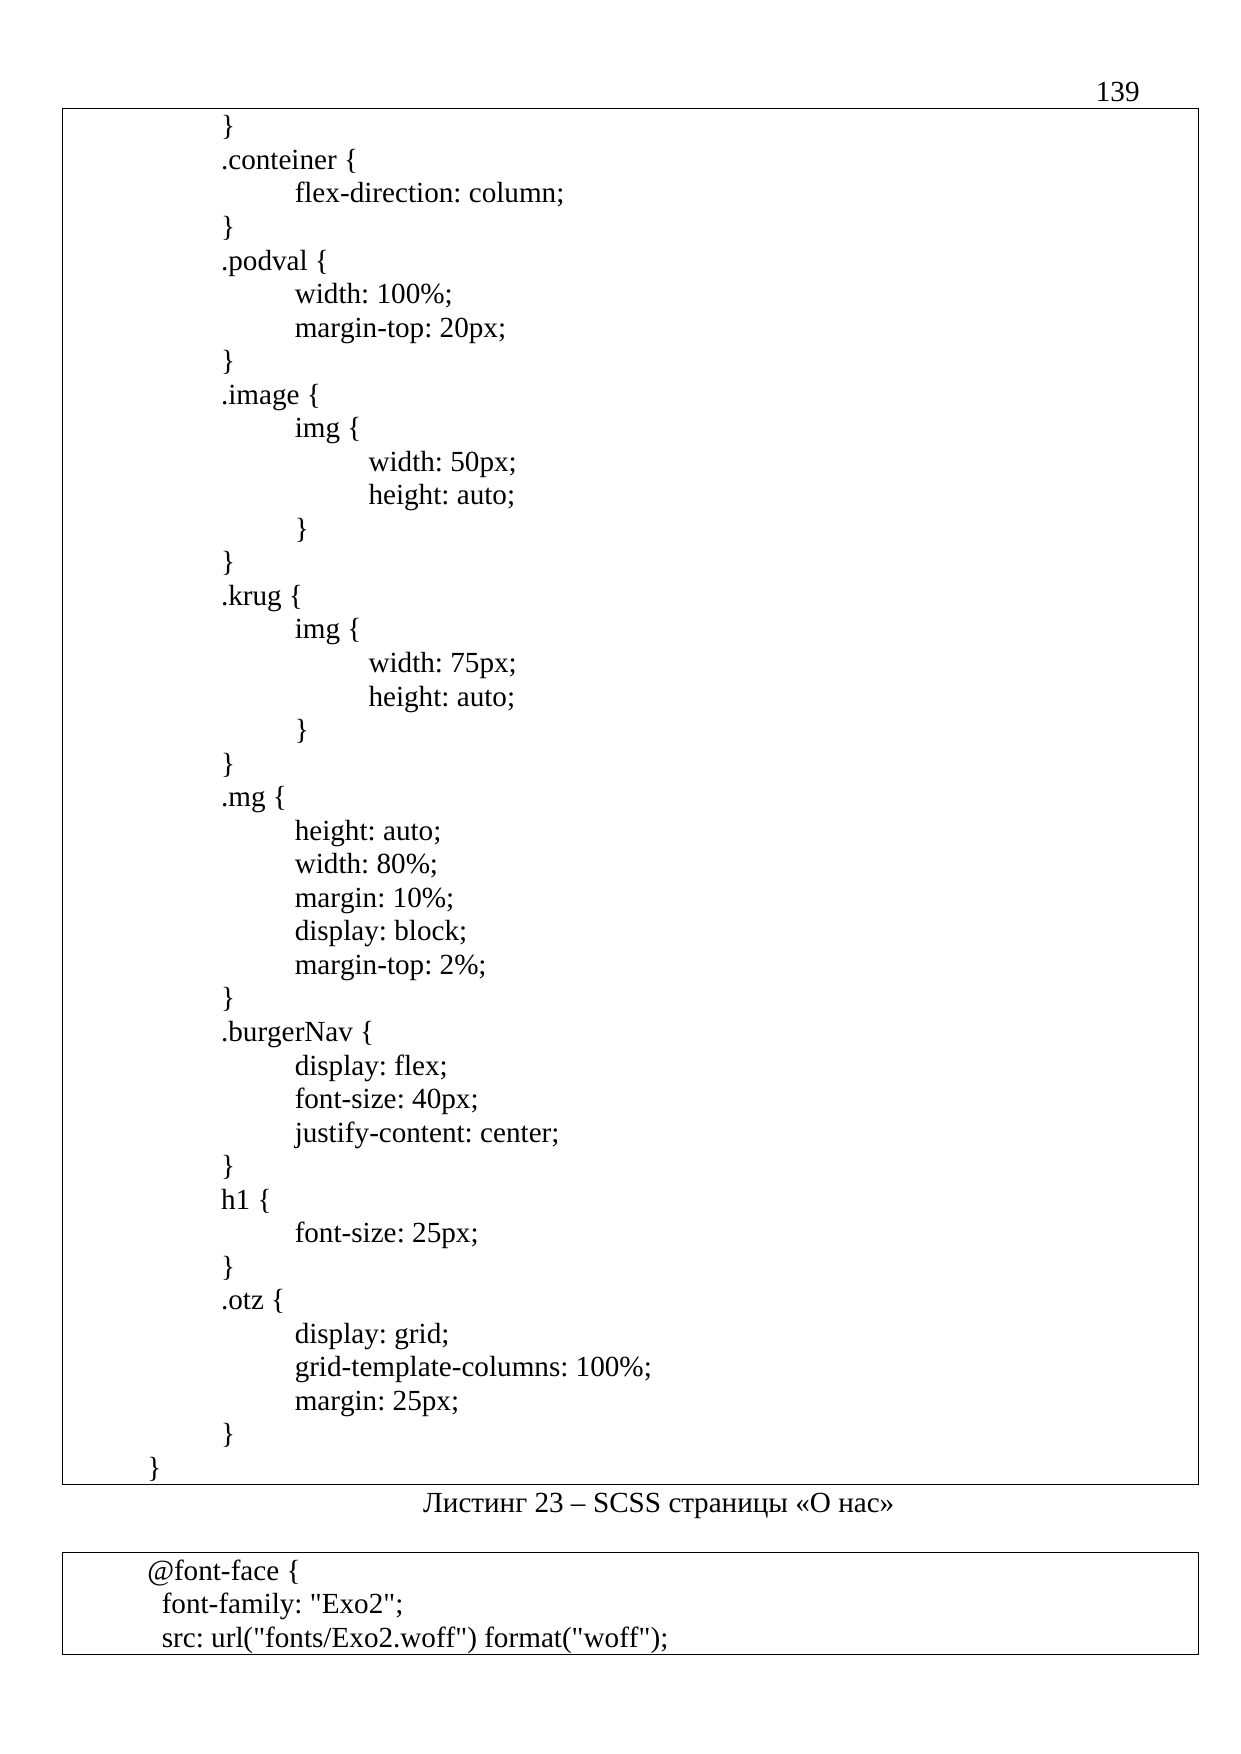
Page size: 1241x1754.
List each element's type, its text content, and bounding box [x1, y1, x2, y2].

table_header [63, 1553, 1198, 1653]
text Листинг 23 – SCSS страницы «О нас» [136, 1485, 1181, 1518]
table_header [63, 109, 1198, 1484]
